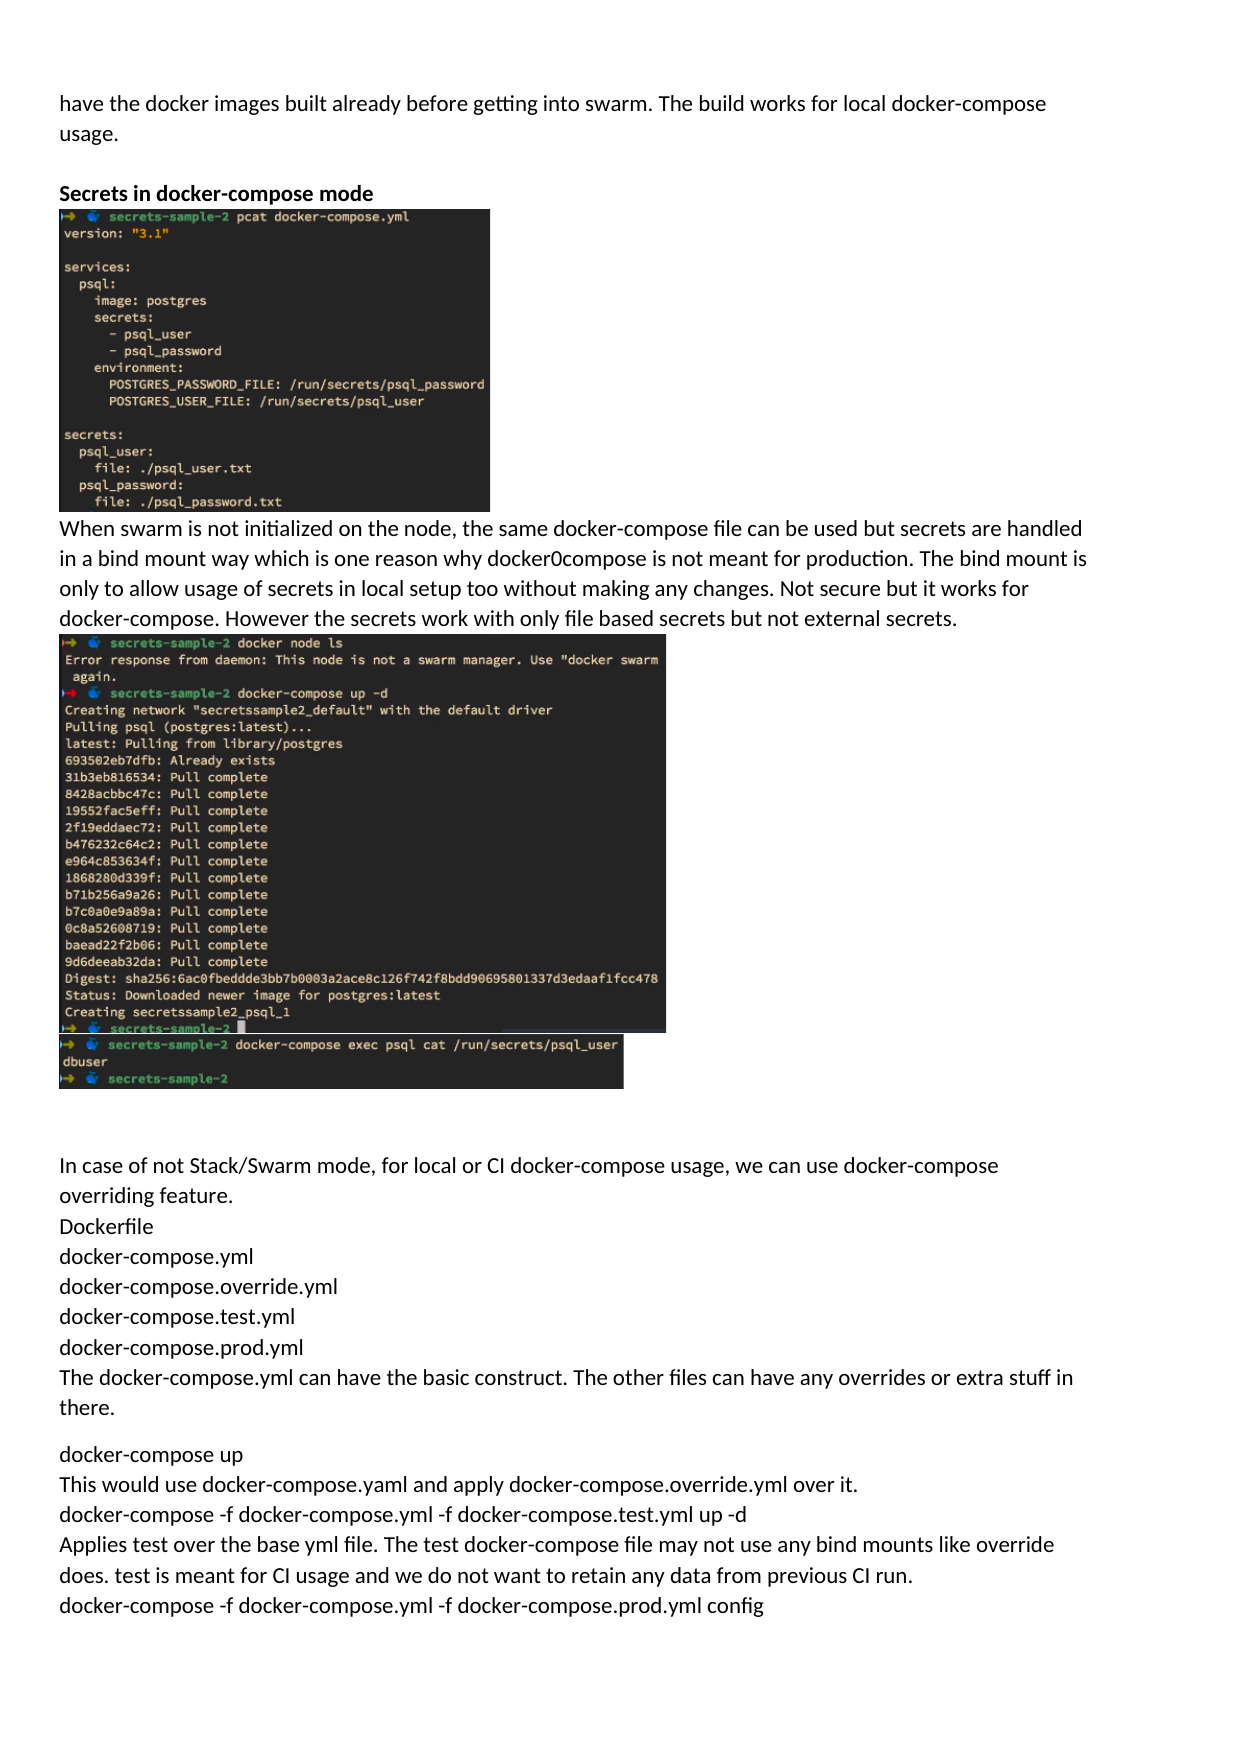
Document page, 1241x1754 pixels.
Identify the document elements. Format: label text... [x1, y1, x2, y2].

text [59, 89, 1090, 177]
picture [59, 634, 667, 1033]
text The docker-compose.yml can have the basic construct. The other files can have any overrides or extra stuff in there. [59, 1363, 1090, 1421]
text docker-compose up This would use docker-compose.yaml and apply docker-compose.override.yml over it. docker-compose -f docker-compose.yml -f docker-compose.test.yml up -d Applies test over the base yml file. The test docker-compose file may not use any bind mounts like override does. test is meant for CI usage and we do not want to retain any data from previous CI run. docker-compose -f docker-compose.yml -f docker-compose.prod.yml config [59, 1440, 1090, 1619]
text docker-compose.prod.yml [59, 1333, 1090, 1361]
picture [59, 209, 491, 512]
text In case of not Stack/Swarm mode, for local or CI docker-compose usage, we can use docker-compose overriding feature. [59, 1151, 1090, 1210]
text Dockerfile docker-compose.yml docker-compose.override.yml docker-compose.test.yml [59, 1212, 1090, 1331]
picture [59, 1034, 624, 1089]
